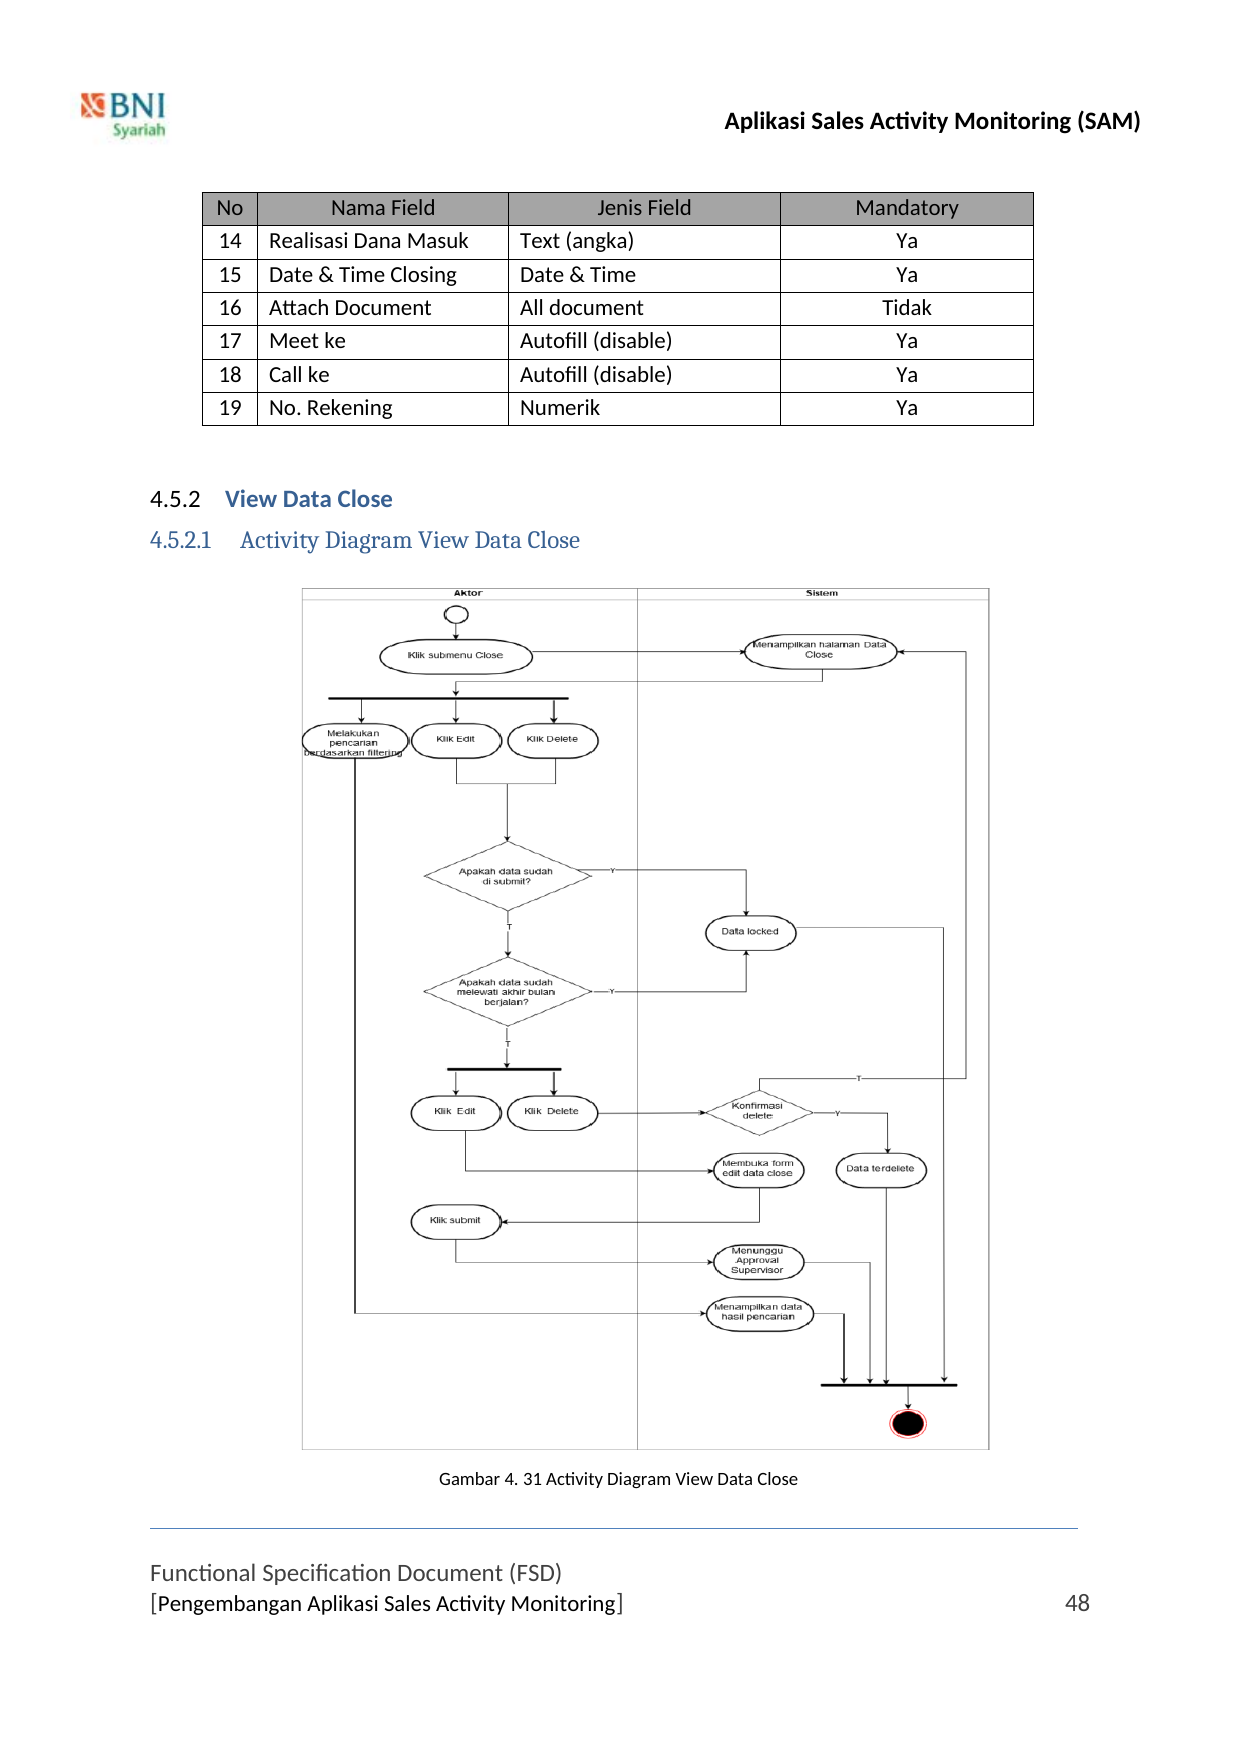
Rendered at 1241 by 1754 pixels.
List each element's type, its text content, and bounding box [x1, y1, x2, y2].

table_header Jenis Field [509, 193, 780, 225]
table_cell No. Rekening [258, 393, 508, 425]
table_cell Autofill (disable) [509, 360, 780, 392]
table_cell Ya [781, 226, 1033, 259]
table_cell Date & Time [509, 260, 780, 292]
table_header Nama Field [258, 193, 508, 225]
table_header No [203, 193, 257, 225]
table_cell 16 [203, 293, 257, 325]
table_cell Autofill (disable) [509, 326, 780, 359]
table_cell Ya [781, 260, 1033, 292]
picture [301, 588, 990, 1450]
table_header Mandatory [781, 193, 1033, 225]
table_cell 14 [203, 226, 257, 259]
picture [69, 68, 184, 154]
table_cell Call ke [258, 360, 508, 392]
table_cell Ya [781, 360, 1033, 392]
table_cell Numerik [509, 393, 780, 425]
table_cell 17 [203, 326, 257, 359]
table_cell 18 [203, 360, 257, 392]
table_cell 19 [203, 393, 257, 425]
table_cell Attach Document [258, 293, 508, 325]
table_cell Ya [781, 326, 1033, 359]
table_cell Ya [781, 393, 1033, 425]
table_cell Realisasi Dana Masuk [258, 226, 508, 259]
table_cell Tidak [781, 293, 1033, 325]
table_cell 15 [203, 260, 257, 292]
table_cell Date & Time Closing [258, 260, 508, 292]
table_cell All document [509, 293, 780, 325]
subtitle View Data Close [150, 483, 1078, 514]
table_cell Text (angka) [509, 226, 780, 259]
table_cell Meet ke [258, 326, 508, 359]
subtitle Activity Diagram View Data Close [150, 526, 1078, 555]
